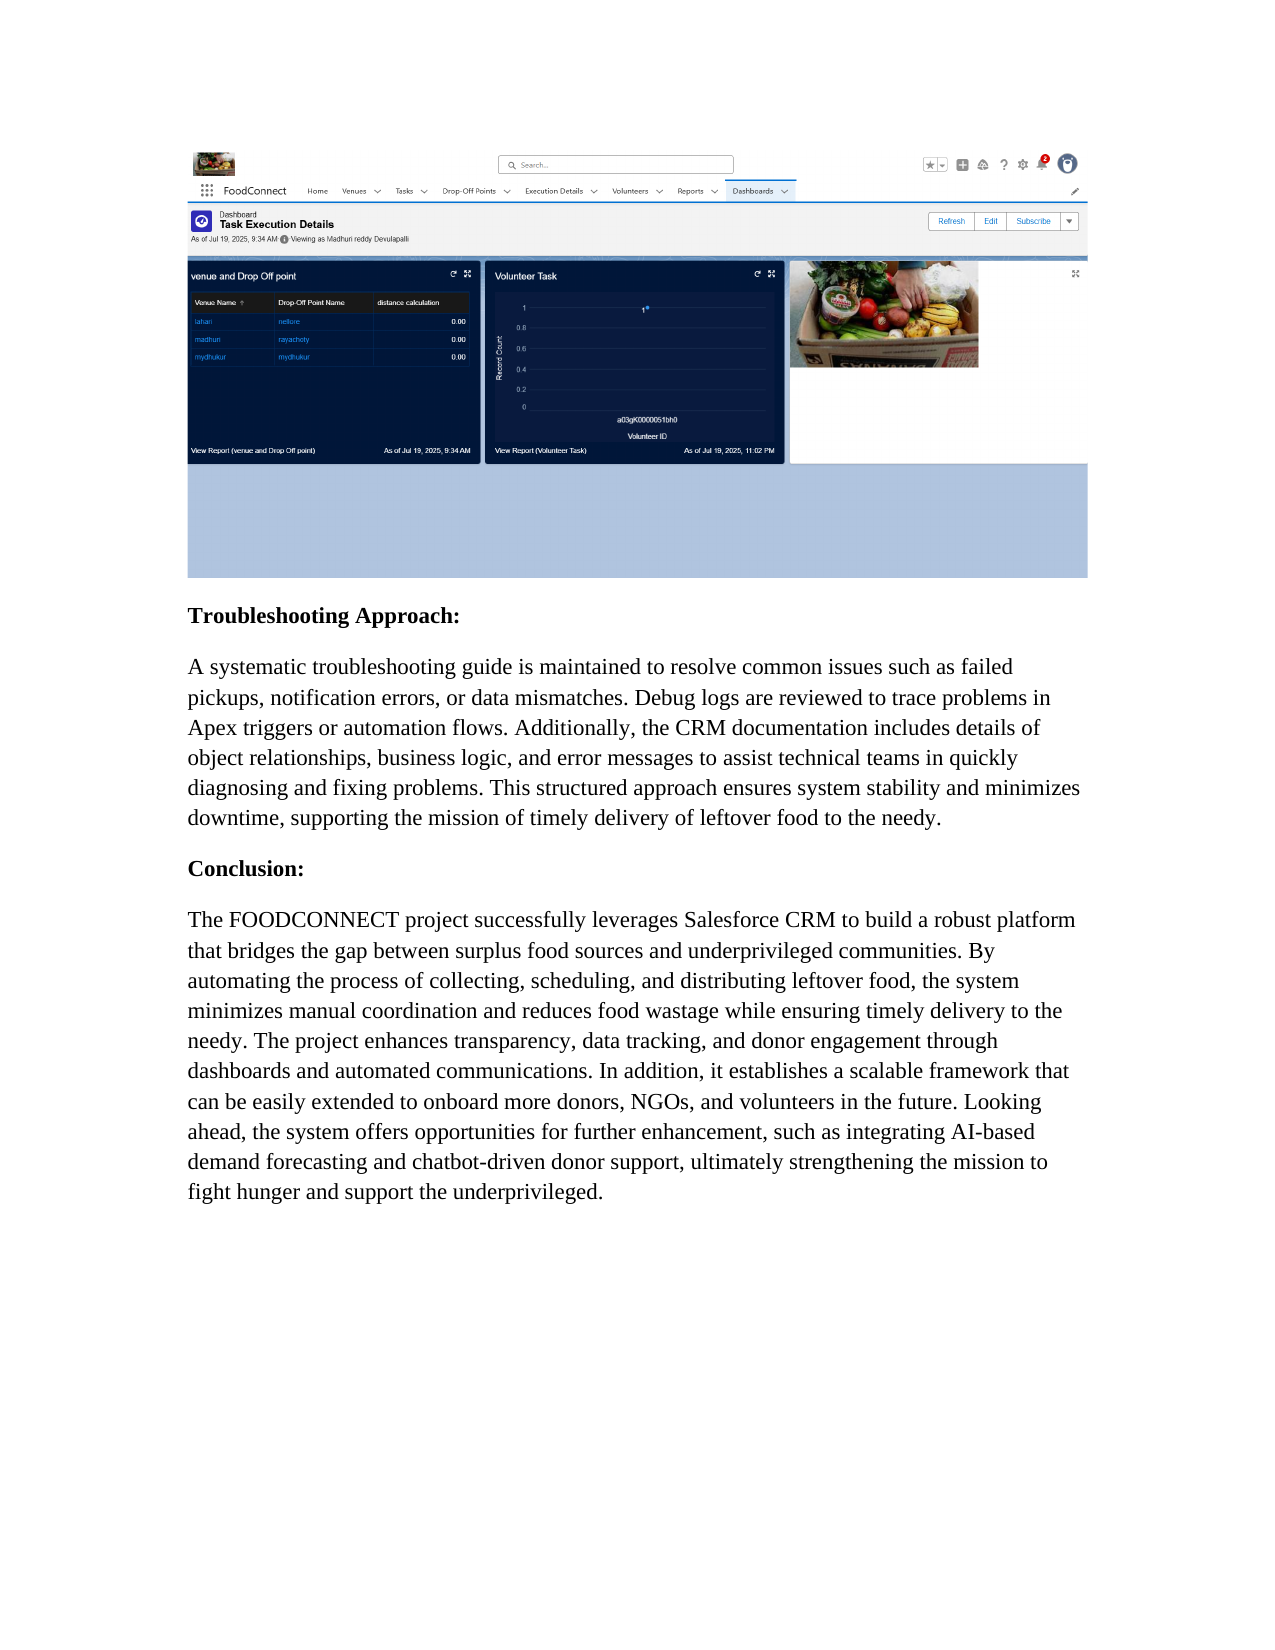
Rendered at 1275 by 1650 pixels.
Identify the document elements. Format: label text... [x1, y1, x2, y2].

picture [187, 150, 1088, 578]
text A systematic troubleshooting guide is maintained to resolve common issues such as failed pickups, notification errors, or data mismatches. Debug logs are reviewed to trace problems in Apex triggers or automation flows. Additionally, the CRM documentation includes details of object relationships, business logic, and error messages to assist technical teams in quickly diagnosing and fixing problems. This structured approach ensures system stability and minimizes downtime, supporting the mission of timely delivery of leftover food to the needy. [187, 653, 1087, 831]
text The FOODCONNECT project successfully leverages Salesforce CRM to build a robust platform that bridges the gap between surplus food sources and underprivileged communities. By automating the process of collecting, scheduling, and distributing leftover food, the system minimizes manual coordination and reduces food wastage while ensuring timely delivery to the needy. The project enhances transparency, data tracking, and donor engagement through dashboards and automated communications. In addition, it establishes a scalable framework that can be easily extended to onboard more donors, NGOs, and volunteers in the future. Looking ahead, the system offers opportunities for further enhancement, such as integrating AI-based demand forecasting and chatbot-driven donor support, ultimately strengthening the mission to fight hunger and support the underprivileged. [187, 906, 1087, 1205]
text Troubleshooting Approach: [187, 602, 1087, 629]
text Conclusion: [187, 855, 1087, 882]
